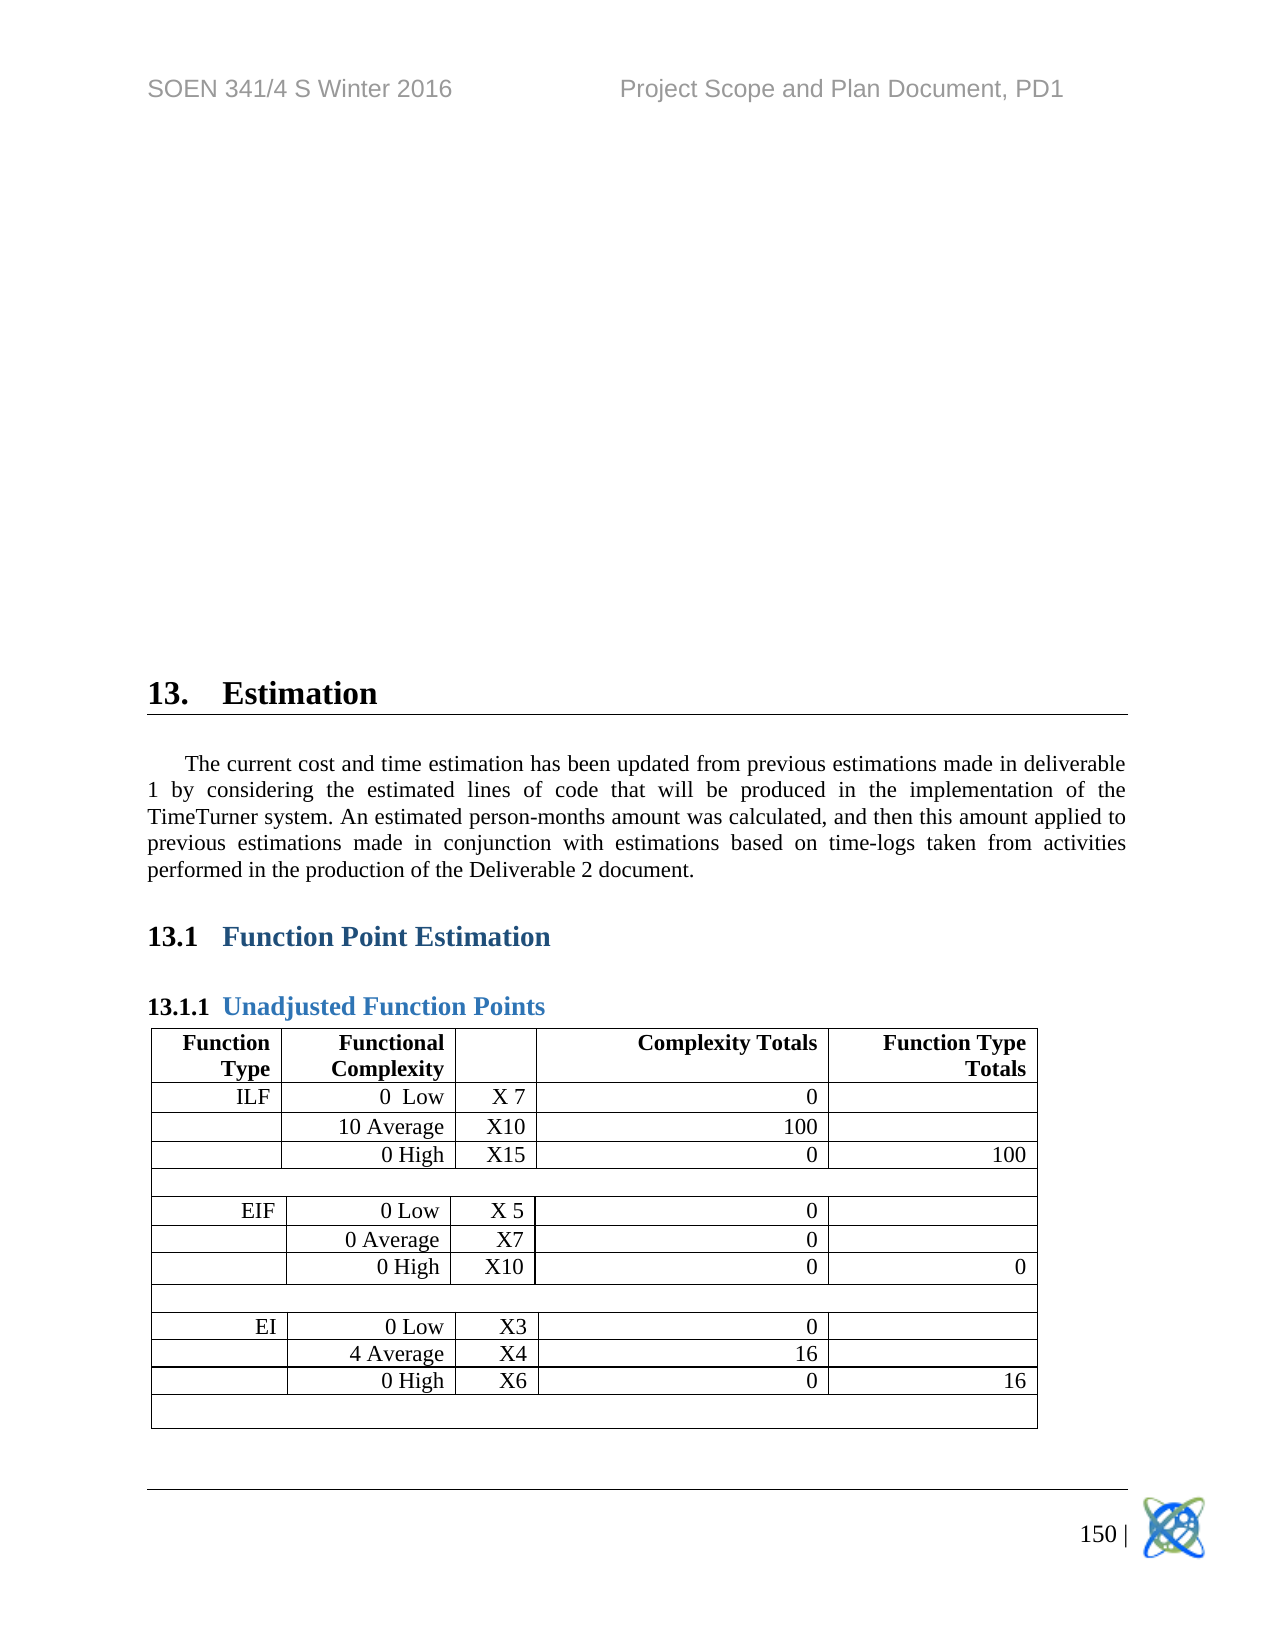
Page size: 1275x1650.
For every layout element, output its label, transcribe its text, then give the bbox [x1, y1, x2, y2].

picture [1123, 1490, 1224, 1566]
text The current cost and time estimation has been updated from previous estimations made in deliverable 1 by considering the estimated lines of code that will be produced in the implementation of the TimeTurner system. An estimated person-months amount was calculated, and then this amount applied to previous estimations made in conjunction with estimations based on time-logs taken from activities performed in the production of the Deliverable 2 document. [147, 750, 1128, 882]
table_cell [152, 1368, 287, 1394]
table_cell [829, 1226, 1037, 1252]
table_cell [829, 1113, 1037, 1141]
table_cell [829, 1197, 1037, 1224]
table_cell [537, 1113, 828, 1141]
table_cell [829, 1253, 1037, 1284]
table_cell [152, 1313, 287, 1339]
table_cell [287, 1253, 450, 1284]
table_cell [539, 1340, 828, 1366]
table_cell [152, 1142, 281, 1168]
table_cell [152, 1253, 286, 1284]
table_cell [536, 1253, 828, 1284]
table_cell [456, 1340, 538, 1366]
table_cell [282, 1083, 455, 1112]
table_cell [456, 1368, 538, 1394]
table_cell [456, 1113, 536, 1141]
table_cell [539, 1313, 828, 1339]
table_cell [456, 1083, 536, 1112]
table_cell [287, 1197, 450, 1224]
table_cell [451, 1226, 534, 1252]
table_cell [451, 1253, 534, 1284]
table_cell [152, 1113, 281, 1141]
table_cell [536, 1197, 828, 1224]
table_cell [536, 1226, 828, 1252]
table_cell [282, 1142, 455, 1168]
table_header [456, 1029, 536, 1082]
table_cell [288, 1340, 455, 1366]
text Function Point Estimation [147, 919, 1128, 953]
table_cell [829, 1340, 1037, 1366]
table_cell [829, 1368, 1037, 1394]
text Unadjusted Function Points [147, 991, 1128, 1022]
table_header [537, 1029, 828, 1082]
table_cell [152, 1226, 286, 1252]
subtitle Estimation [147, 673, 1128, 714]
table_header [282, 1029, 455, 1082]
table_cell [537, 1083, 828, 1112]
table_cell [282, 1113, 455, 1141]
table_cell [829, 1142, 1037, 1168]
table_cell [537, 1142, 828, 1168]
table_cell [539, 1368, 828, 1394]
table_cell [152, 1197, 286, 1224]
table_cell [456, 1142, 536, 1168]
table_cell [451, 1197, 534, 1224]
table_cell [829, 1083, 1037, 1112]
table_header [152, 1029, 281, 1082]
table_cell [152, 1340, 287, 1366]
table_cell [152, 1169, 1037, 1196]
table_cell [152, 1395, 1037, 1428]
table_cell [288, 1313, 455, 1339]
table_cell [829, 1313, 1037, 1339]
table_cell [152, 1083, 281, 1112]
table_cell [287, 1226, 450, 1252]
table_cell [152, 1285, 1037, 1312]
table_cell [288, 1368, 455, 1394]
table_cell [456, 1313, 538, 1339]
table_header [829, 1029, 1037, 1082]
